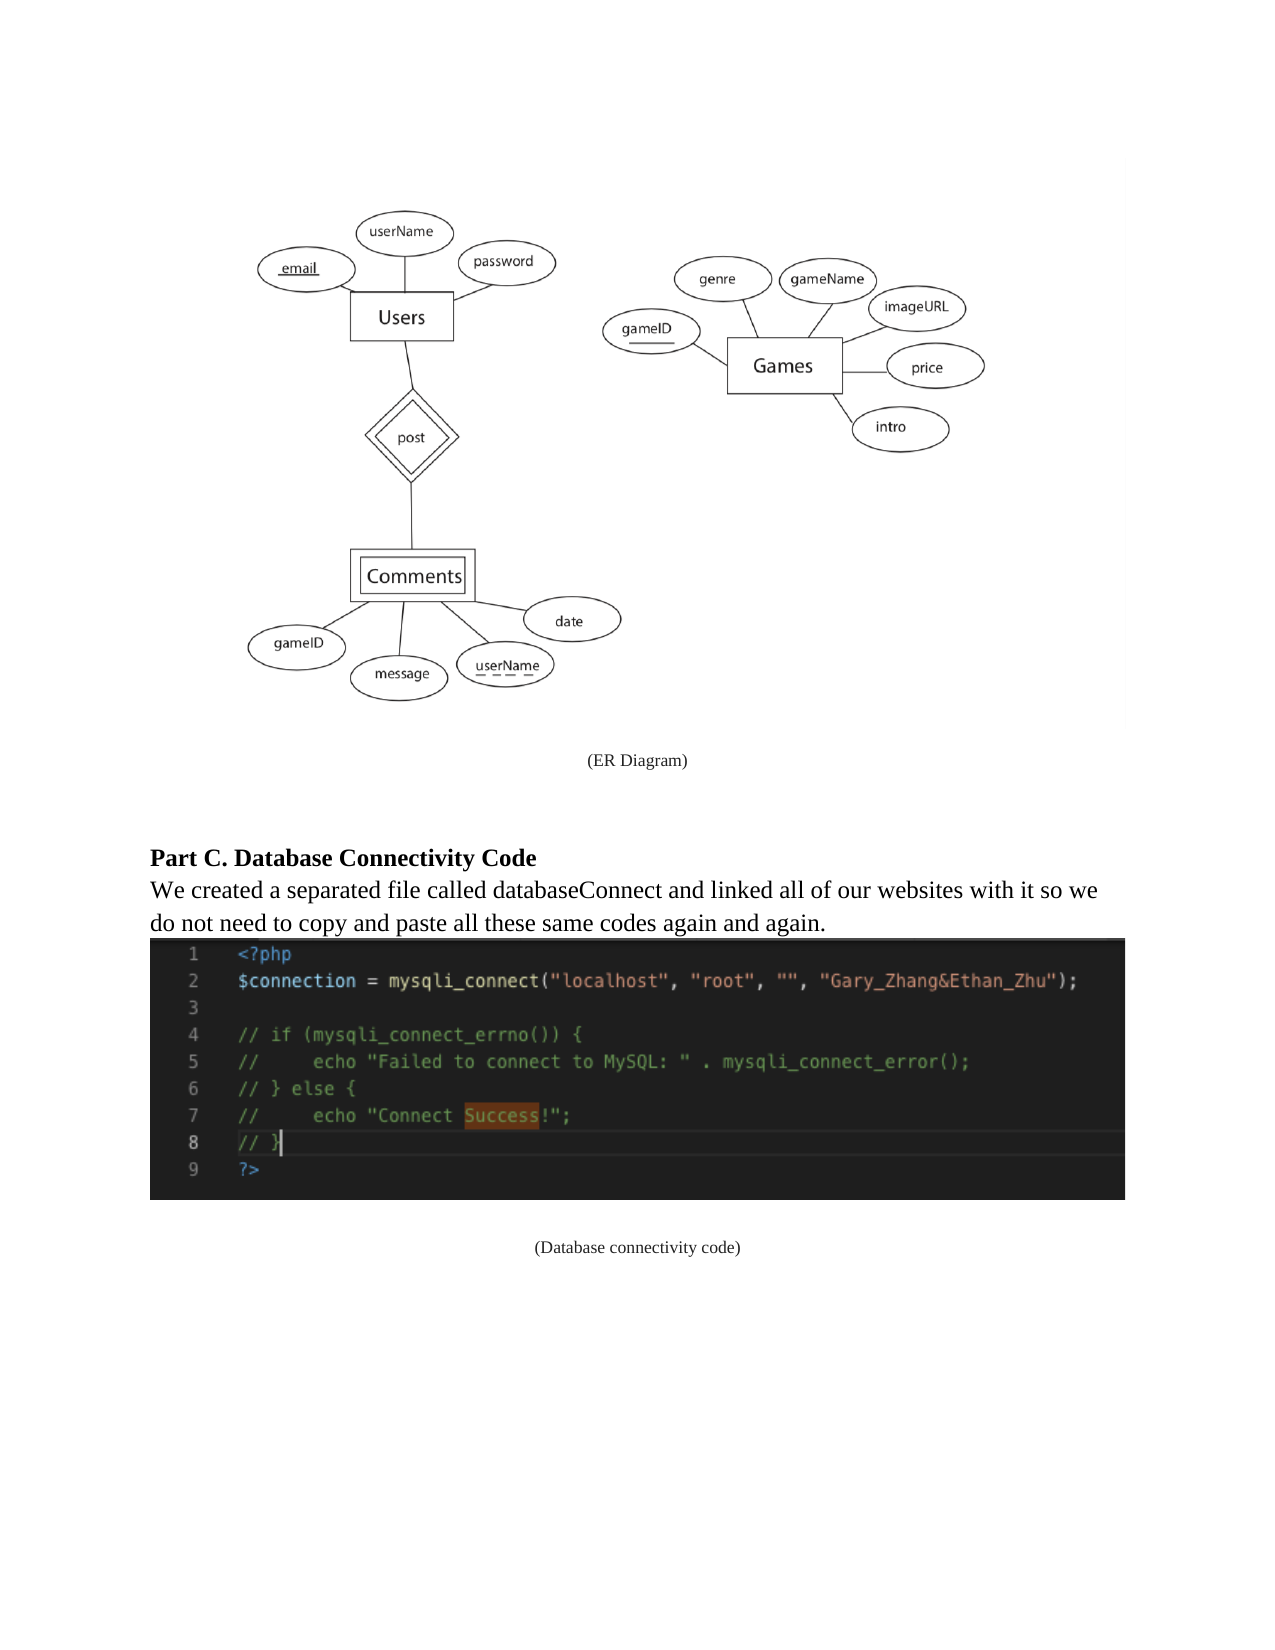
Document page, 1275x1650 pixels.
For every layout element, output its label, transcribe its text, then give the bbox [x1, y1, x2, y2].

picture [150, 938, 1125, 1200]
text (Database connectivity code) [150, 1231, 1125, 1264]
text (ER Diagram) [150, 744, 1125, 776]
text We created a separated file called databaseConnect and linked all of our websites with it so we do not need to copy and paste all these same codes again and again. [150, 874, 1125, 938]
picture [150, 158, 1125, 729]
text Part C. Database Connectivity Code [150, 841, 1125, 874]
